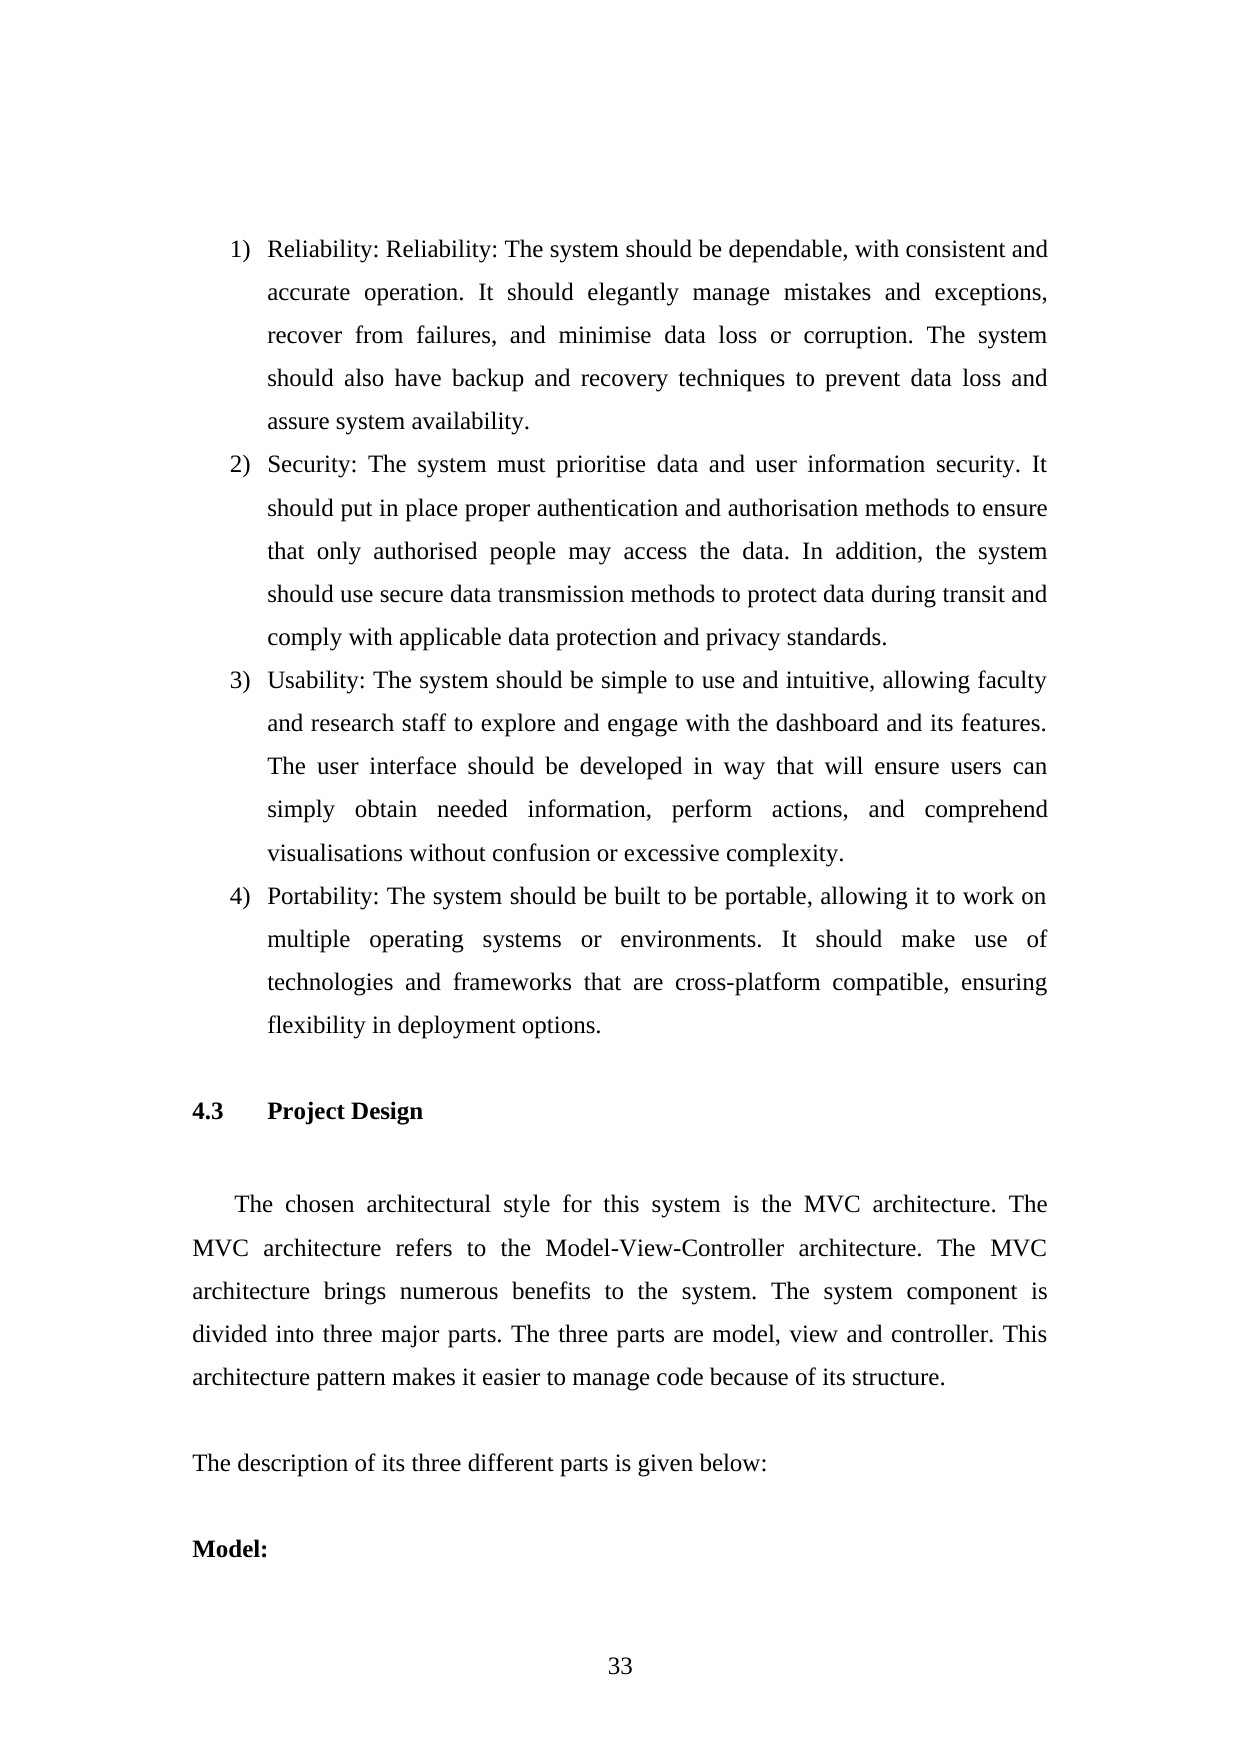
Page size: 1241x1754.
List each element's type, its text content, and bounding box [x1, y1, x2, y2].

subtitle Project Design [192, 1096, 1048, 1125]
list Portability: The system should be built to be portable, allowing it to work on multiple operating systems or environments. It should make use of technologies and frameworks that are cross-platform compatible, ensuring flexibility in deployment options. [229, 881, 1048, 1039]
list Reliability: Reliability: The system should be dependable, with consistent and accurate operation. It should elegantly manage mistakes and exceptions, recover from failures, and minimise data loss or corruption. The system should also have backup and recovery techniques to prevent data loss and assure system availability. [229, 234, 1048, 435]
text The chosen architectural style for this system is the MVC architecture. The MVC architecture refers to the Model-View-Controller architecture. The MVC architecture brings numerous benefits to the system. The system component is divided into three major parts. The three parts are model, view and controller. This architecture pattern makes it easier to manage code because of its structure. [192, 1189, 1048, 1391]
list Usability: The system should be simple to use and intuitive, allowing faculty and research staff to explore and engage with the dashboard and its features. The user interface should be developed in way that will ensure users can simply obtain needed information, perform actions, and comprehend visualisations without confusion or excessive complexity. [229, 665, 1048, 866]
text Model: [192, 1534, 1048, 1563]
text The description of its three different parts is given below: [192, 1448, 1048, 1477]
list Security: The system must prioritise data and user information security. It should put in place proper authentication and authorisation methods to ensure that only authorised people may access the data. In addition, the system should use secure data transmission methods to protect data during transit and comply with applicable data protection and privacy standards. [229, 449, 1048, 651]
